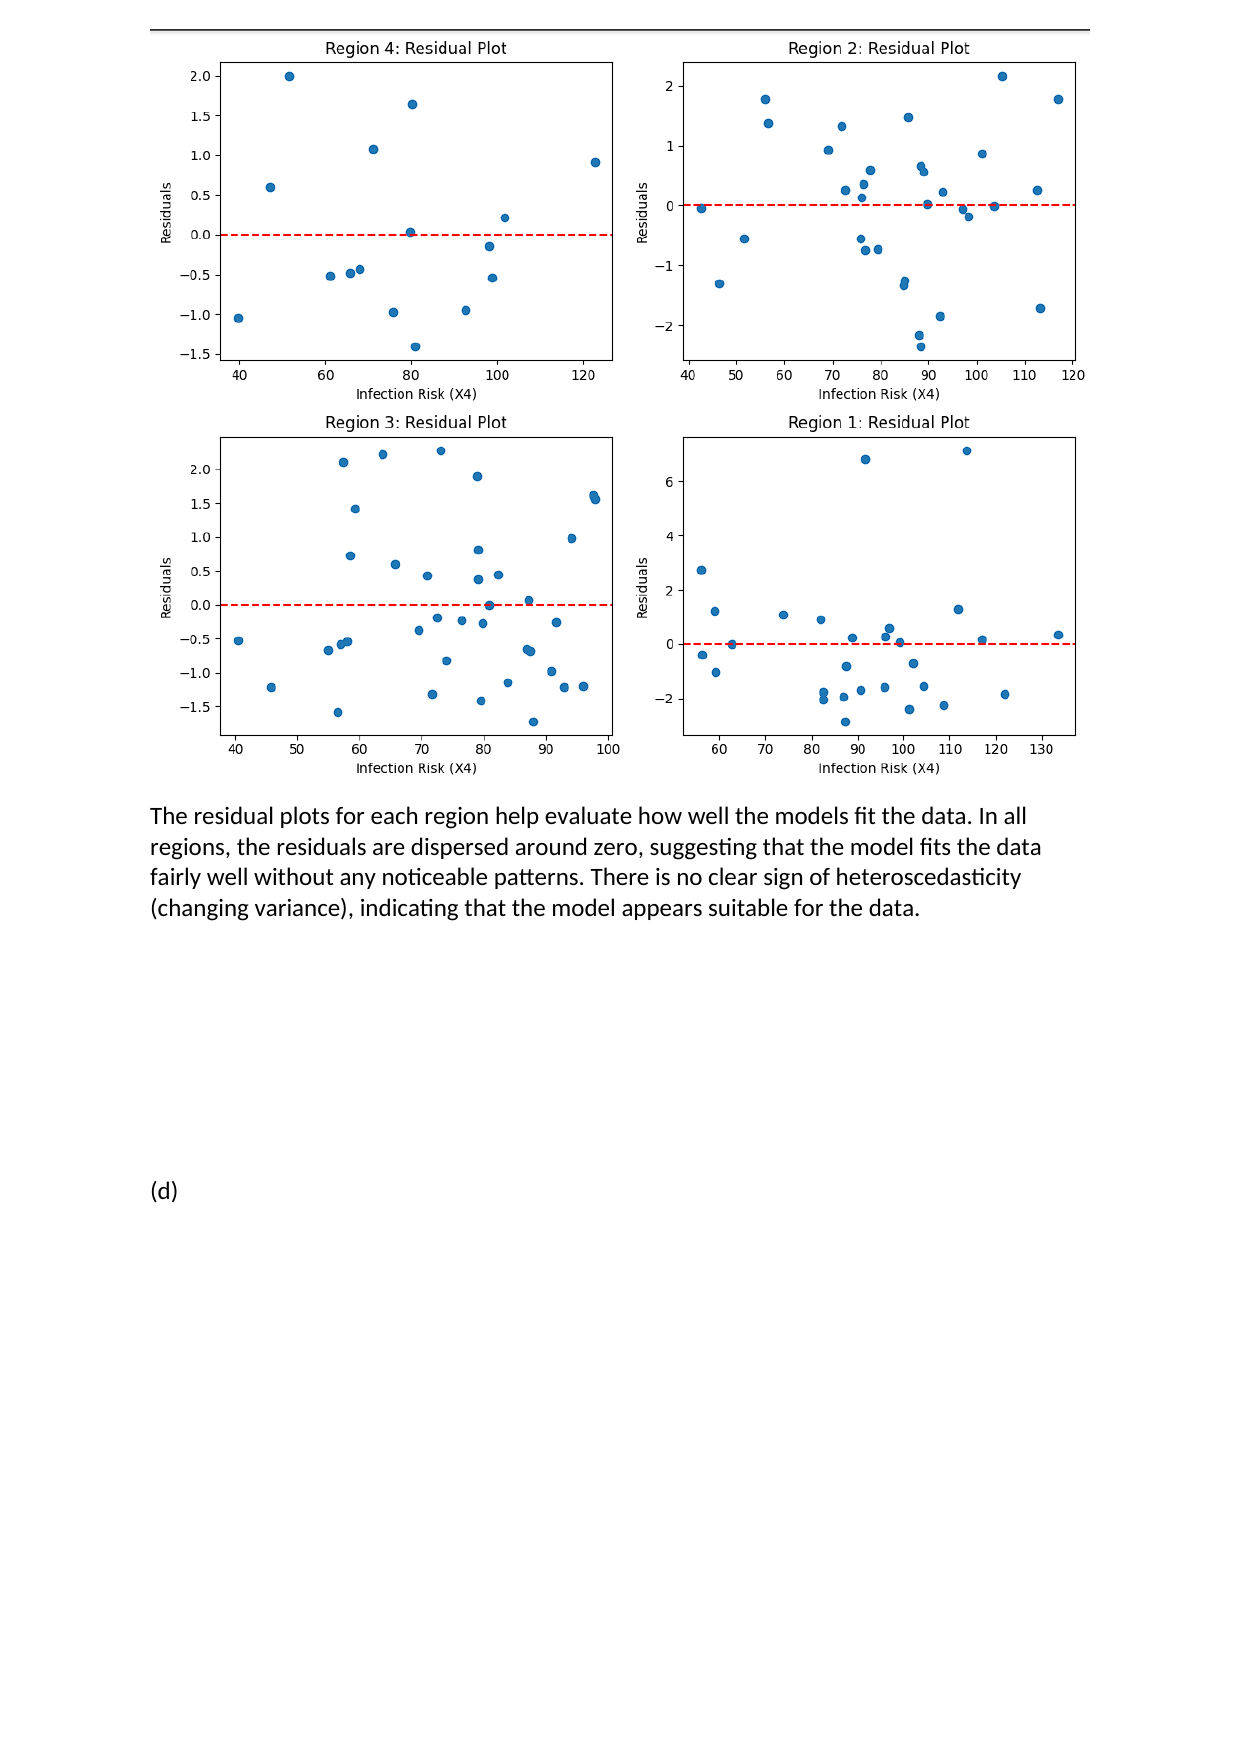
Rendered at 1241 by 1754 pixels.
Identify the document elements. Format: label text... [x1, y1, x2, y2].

text The residual plots for each region help evaluate how well the models fit the data. In all regions, the residuals are dispersed around zero, suggesting that the model fits the data fairly well without any noticeable patterns. There is no clear sign of heteroscedasticity (changing variance), indicating that the model appears suitable for the data. [150, 800, 1090, 922]
text (d) [150, 1175, 1090, 1206]
picture [150, 29, 1091, 784]
